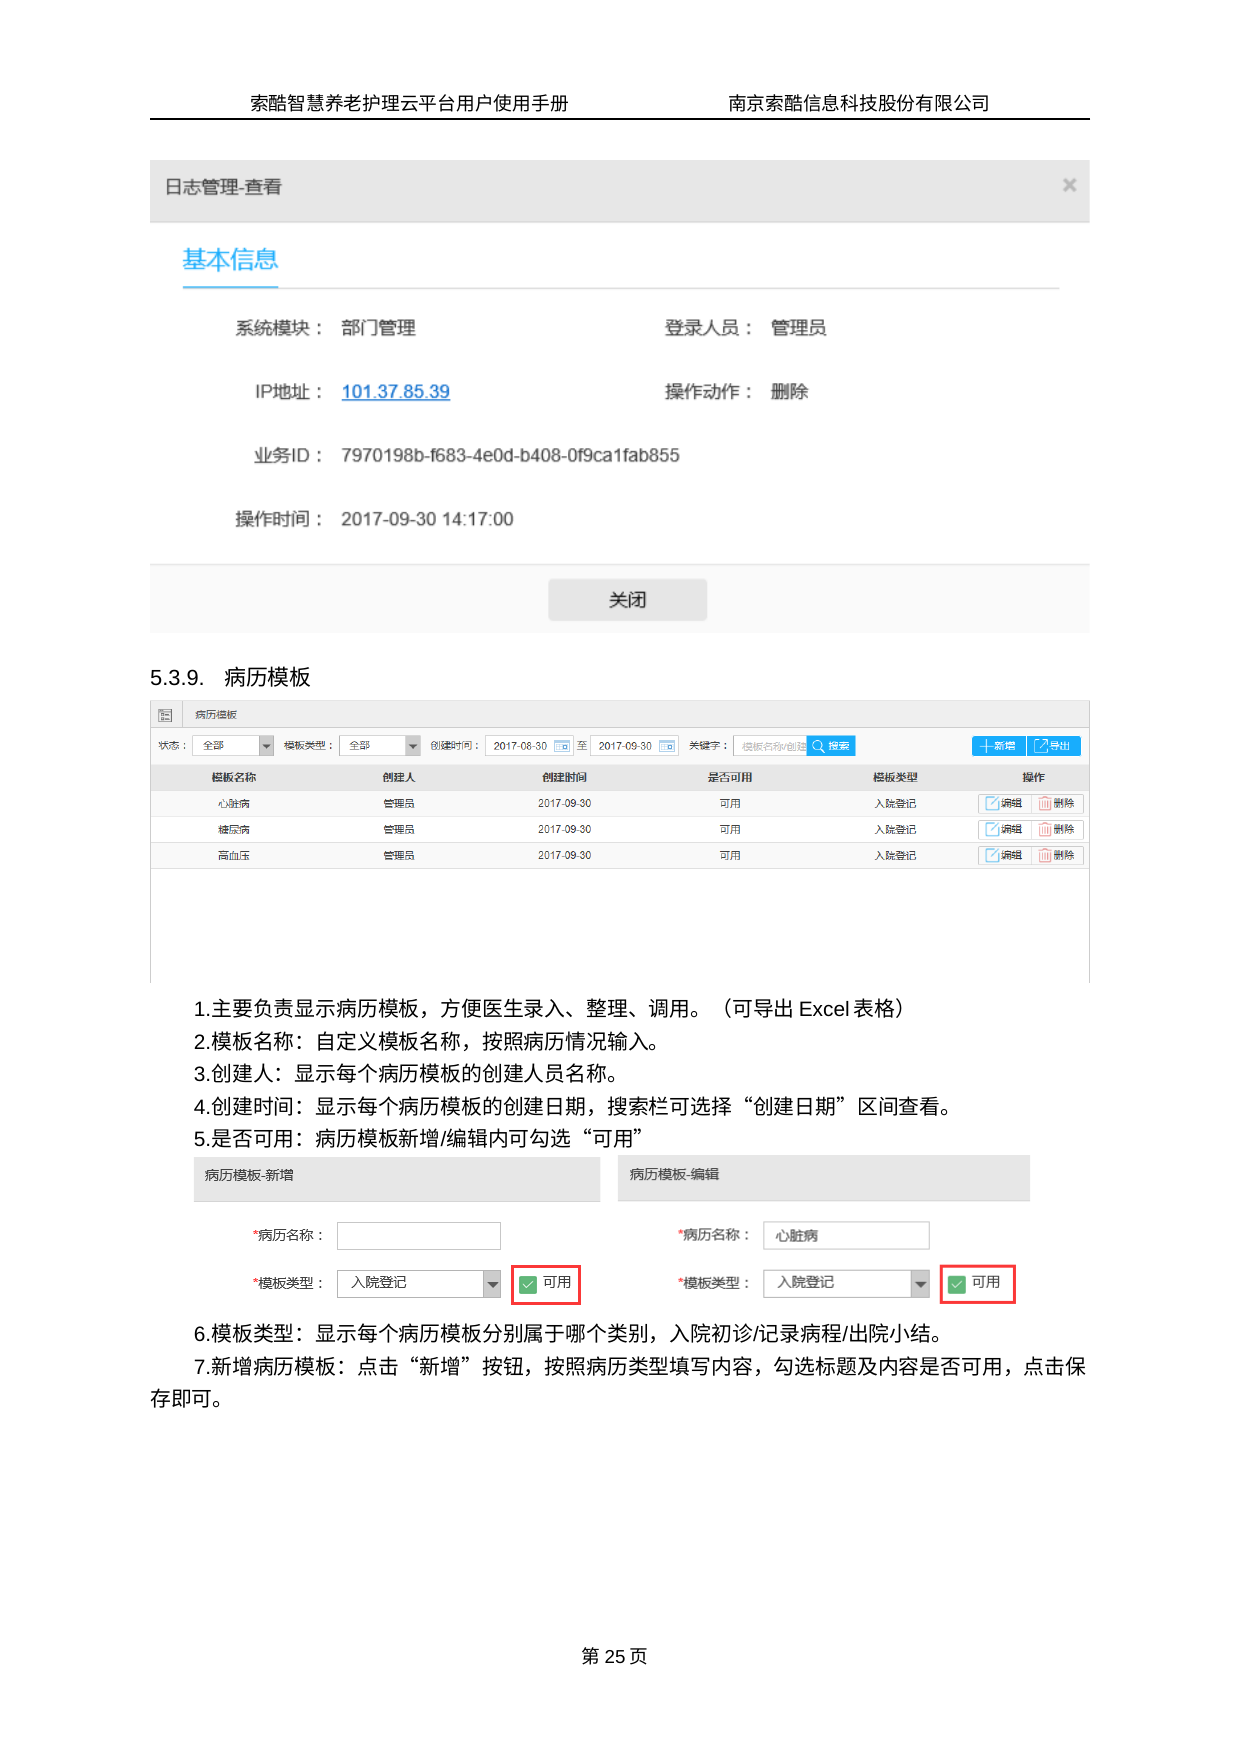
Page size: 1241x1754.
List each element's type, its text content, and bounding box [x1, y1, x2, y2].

text 7.新增病历模板：点击“新增”按钮，按照病历类型填写内容，勾选标题及内容是否可用，点击保存即可。 [150, 1349, 1090, 1414]
text 3.创建人：显示每个病历模板的创建人员名称。 [150, 1056, 1090, 1089]
text 5.是否可用：病历模板新增/编辑内可勾选“可用” [150, 1121, 1090, 1154]
picture [617, 1155, 1031, 1315]
picture [193, 1157, 601, 1315]
text 4.创建时间：显示每个病历模板的创建日期，搜索栏可选择“创建日期”区间查看。 [150, 1089, 1090, 1121]
text 6.模板类型：显示每个病历模板分别属于哪个类别，入院初诊/记录病程/出院小结。 [150, 1316, 1090, 1349]
subtitle 病历模板 [150, 660, 1090, 692]
picture [150, 160, 1090, 633]
text 2.模板名称：自定义模板名称，按照病历情况输入。 [150, 1024, 1090, 1056]
picture [150, 698, 1090, 983]
text 1.主要负责显示病历模板，方便医生录入、整理、调用。（可导出Excel表格） [150, 991, 1090, 1024]
